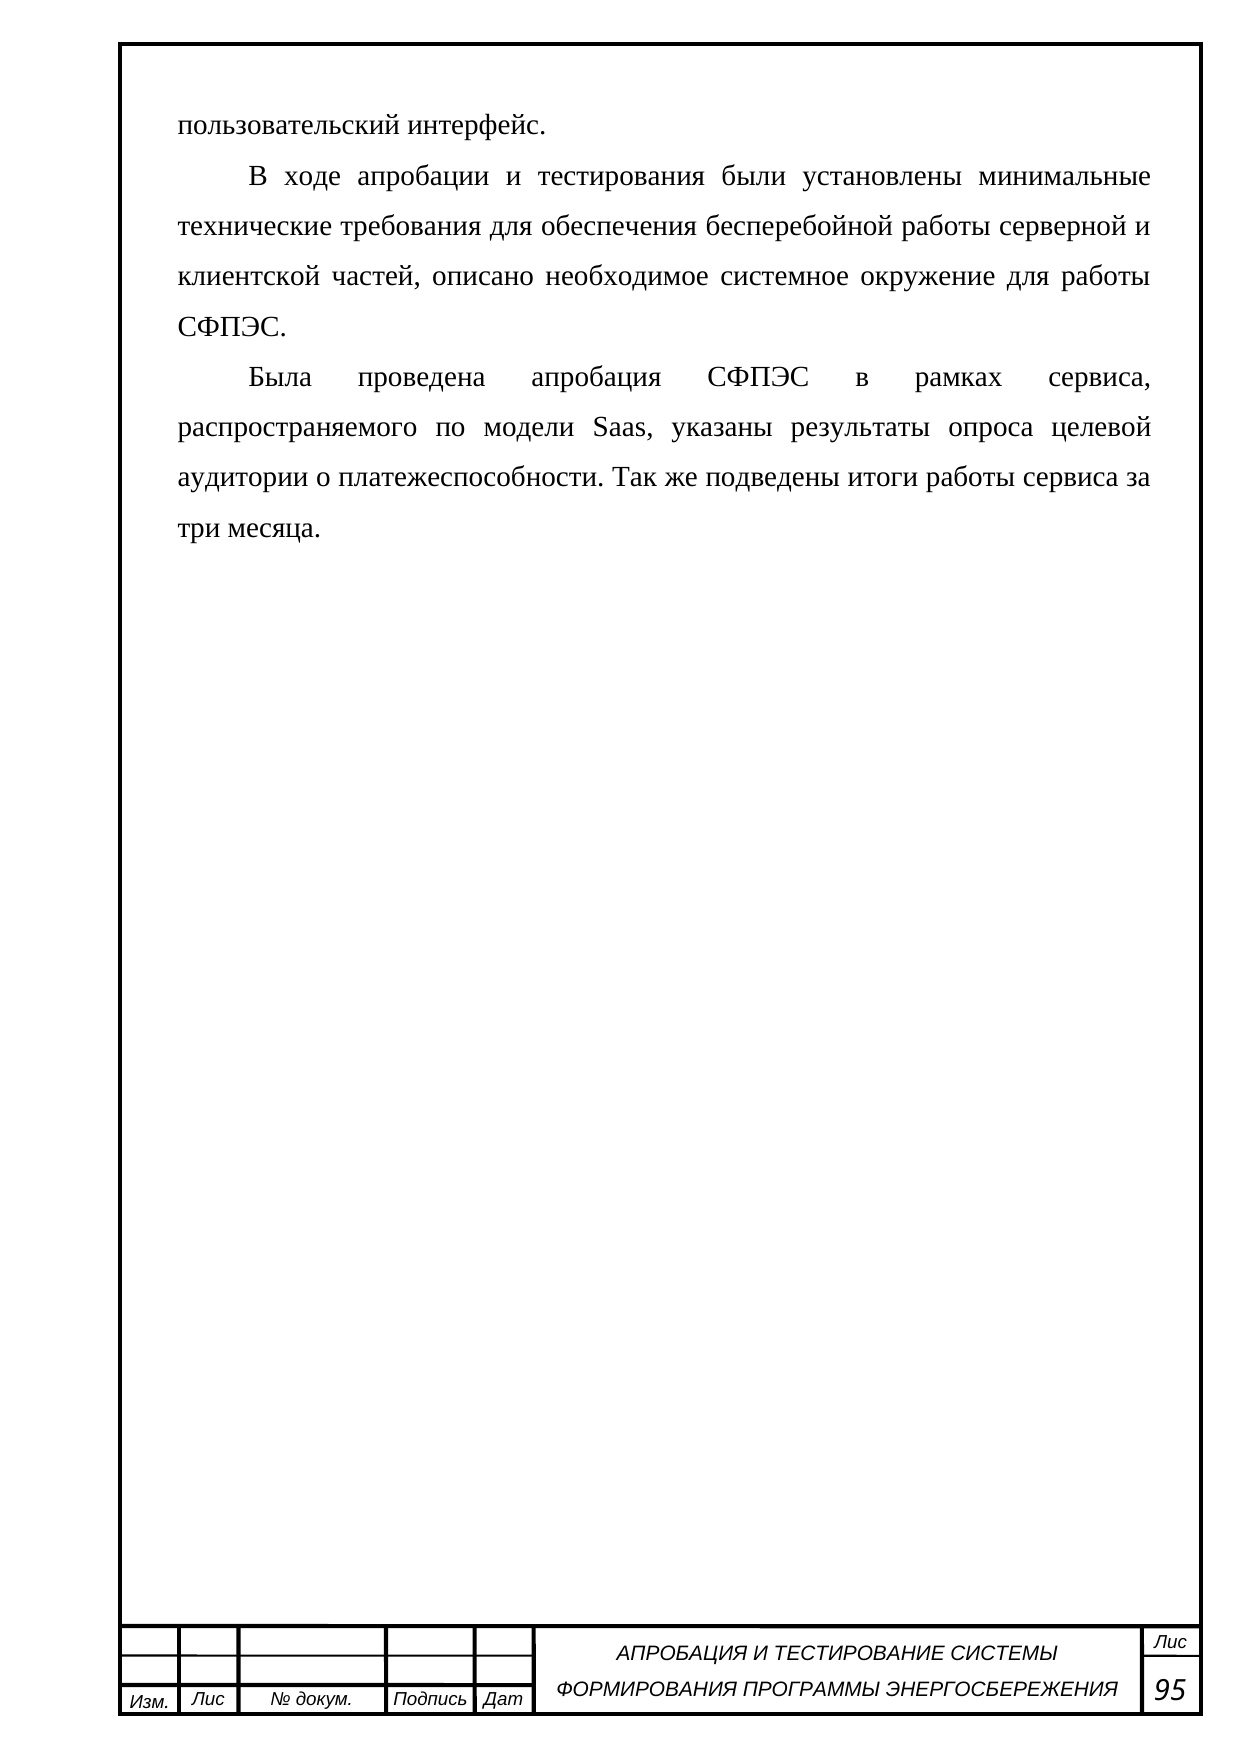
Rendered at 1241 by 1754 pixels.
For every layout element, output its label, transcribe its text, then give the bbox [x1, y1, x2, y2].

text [177, 107, 1152, 141]
text В ходе апробации и тестирования были установлены минимальные технические требования для обеспечения бесперебойной работы серверной и клиентской частей, описано необходимое системное окружение для работы СФПЭС. [177, 158, 1152, 342]
text Была проведена апробация СФПЭС в рамках сервиса, распространяемого по модели Saas, указаны результаты опроса целевой аудитории о платежеспособности. Так же подведены итоги работы сервиса за три месяца. [177, 359, 1152, 543]
